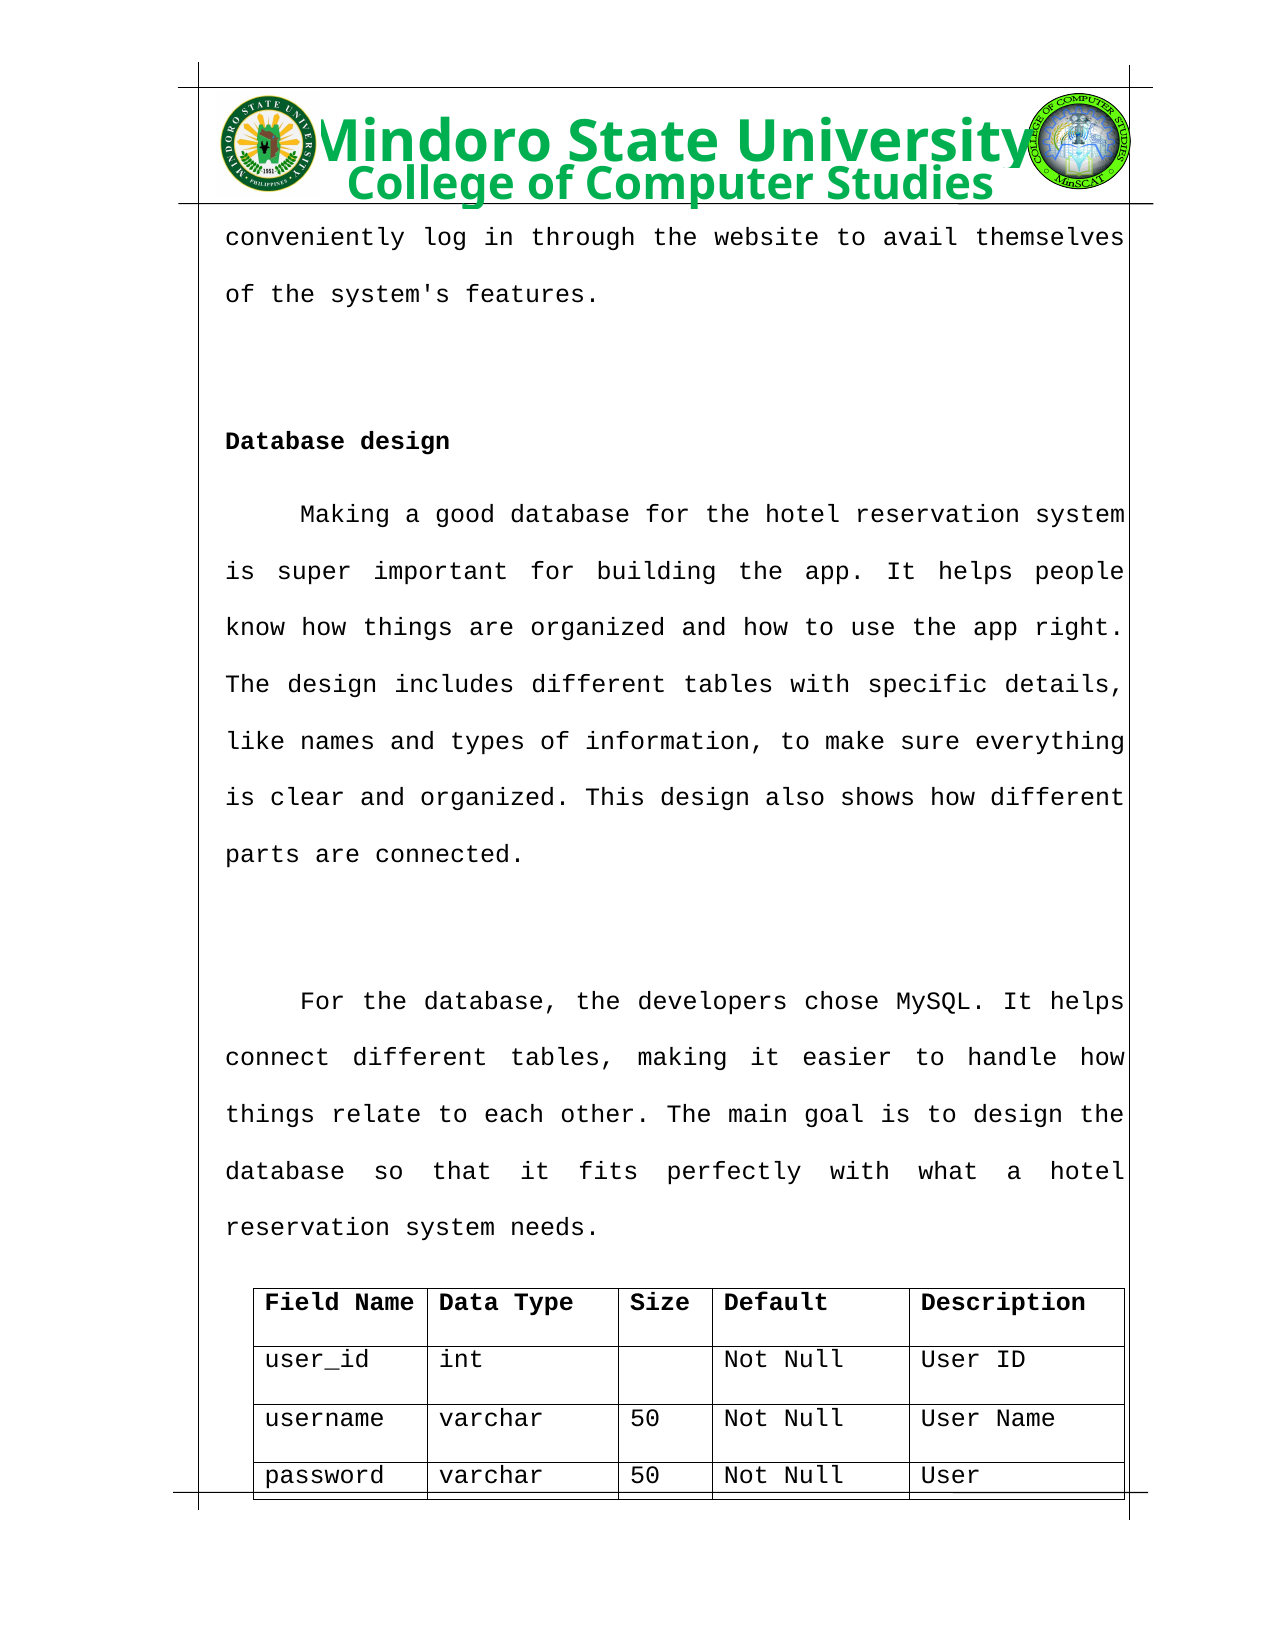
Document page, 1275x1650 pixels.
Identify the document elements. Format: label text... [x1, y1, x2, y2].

table_header Default [713, 1289, 909, 1346]
table_cell int [428, 1347, 618, 1404]
table_cell Not Null [713, 1405, 909, 1462]
table_cell 50 [619, 1405, 712, 1462]
text For the database, the developers chose MySQL. It helps connect different tables, making it easier to handle how things relate to each other. The main goal is to design the database so that it fits perfectly with what a hotel reservation system needs. [225, 988, 1125, 1243]
table_cell Not Null [713, 1347, 909, 1404]
table_header Description [910, 1289, 1124, 1346]
text Database design [225, 428, 1125, 457]
table_cell user_id [254, 1347, 427, 1404]
table_header Size [619, 1289, 712, 1346]
table_cell [619, 1347, 712, 1404]
table_cell username [254, 1405, 427, 1462]
table_cell User Name [910, 1405, 1124, 1462]
table_cell Not Null [713, 1463, 909, 1499]
picture [216, 91, 321, 196]
table_cell User ID [910, 1347, 1124, 1404]
table_cell 50 [619, 1463, 712, 1499]
table_cell varchar [428, 1405, 618, 1462]
table_header Data Type [428, 1289, 618, 1346]
table_cell password [254, 1463, 427, 1499]
table_cell varchar [428, 1463, 618, 1499]
text Making a good database for the hotel reservation system is super important for building the app. It helps people know how things are organized and how to use the app right. The design includes different tables with specific details, like names and types of information, to make sure everything is clear and organized. This design also shows how different parts are connected. [225, 502, 1125, 870]
table_header Field Name [254, 1289, 427, 1346]
picture [1020, 87, 1136, 196]
table_cell User Password [910, 1463, 1124, 1499]
